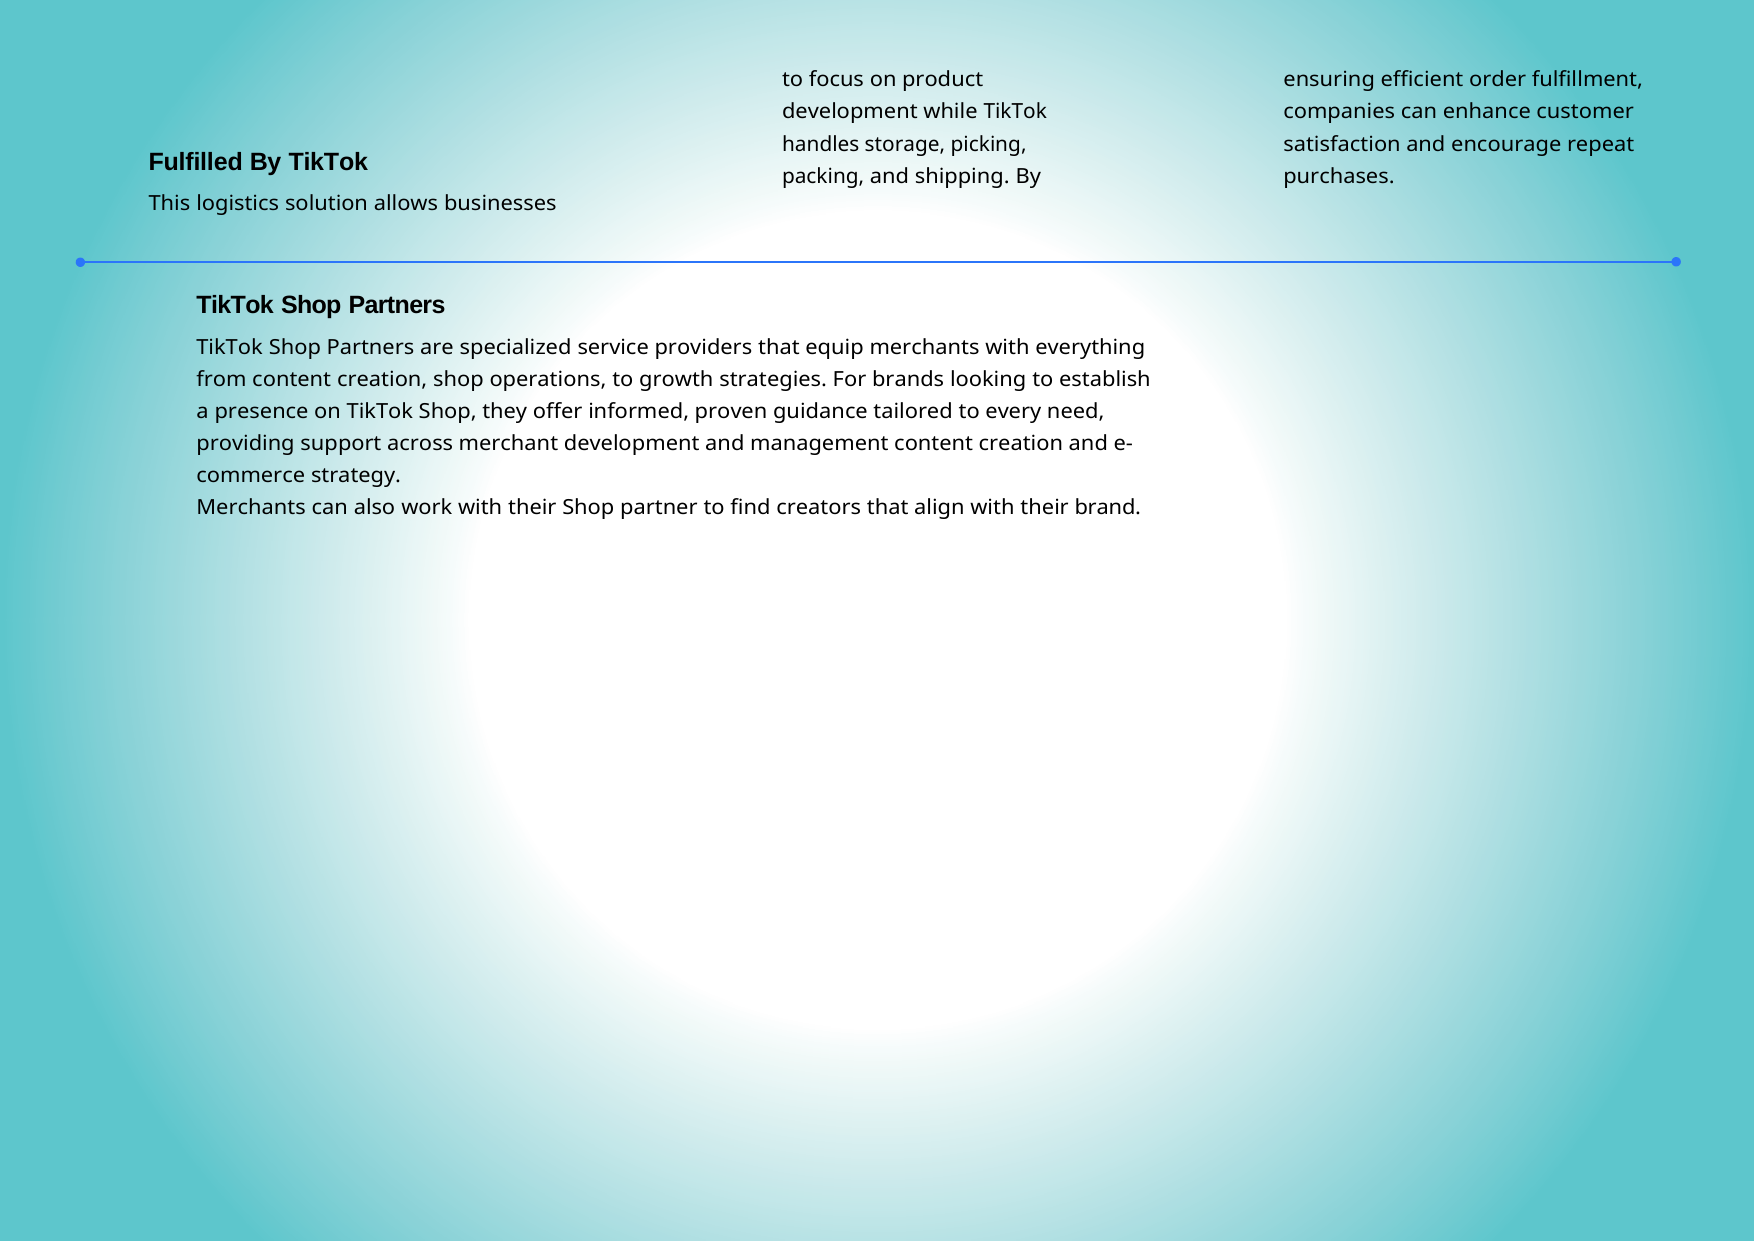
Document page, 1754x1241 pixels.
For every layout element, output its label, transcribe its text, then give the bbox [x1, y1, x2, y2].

subtitle Fulfilled By TikTok [148, 147, 629, 175]
text This logistics solution allows businesses to focus on product development while TikTok handles storage, picking, packing, and shipping. By ensuring efficient order fulfillment, companies can enhance customer satisfaction and encourage repeat purchases. [782, 64, 1059, 189]
text Merchants can also work with their Shop partner to find creators that align with their brand. [196, 492, 1754, 521]
subtitle TikTok Shop Partners [196, 290, 1754, 319]
text TikTok Shop Partners are specialized service providers that equip merchants with everything from content creation, shop operations, to growth strategies. For brands looking to establish a presence on TikTok Shop, they offer informed, proven guidance tailored to every need, providing support across merchant development and management content creation and e-commerce strategy. [196, 332, 1158, 489]
text This logistics solution allows businesses to focus on product development while TikTok handles storage, picking, packing, and shipping. By ensuring efficient order fulfillment, companies can enhance customer satisfaction and encourage repeat purchases. [1283, 64, 1683, 189]
picture [0, 0, 1754, 1241]
